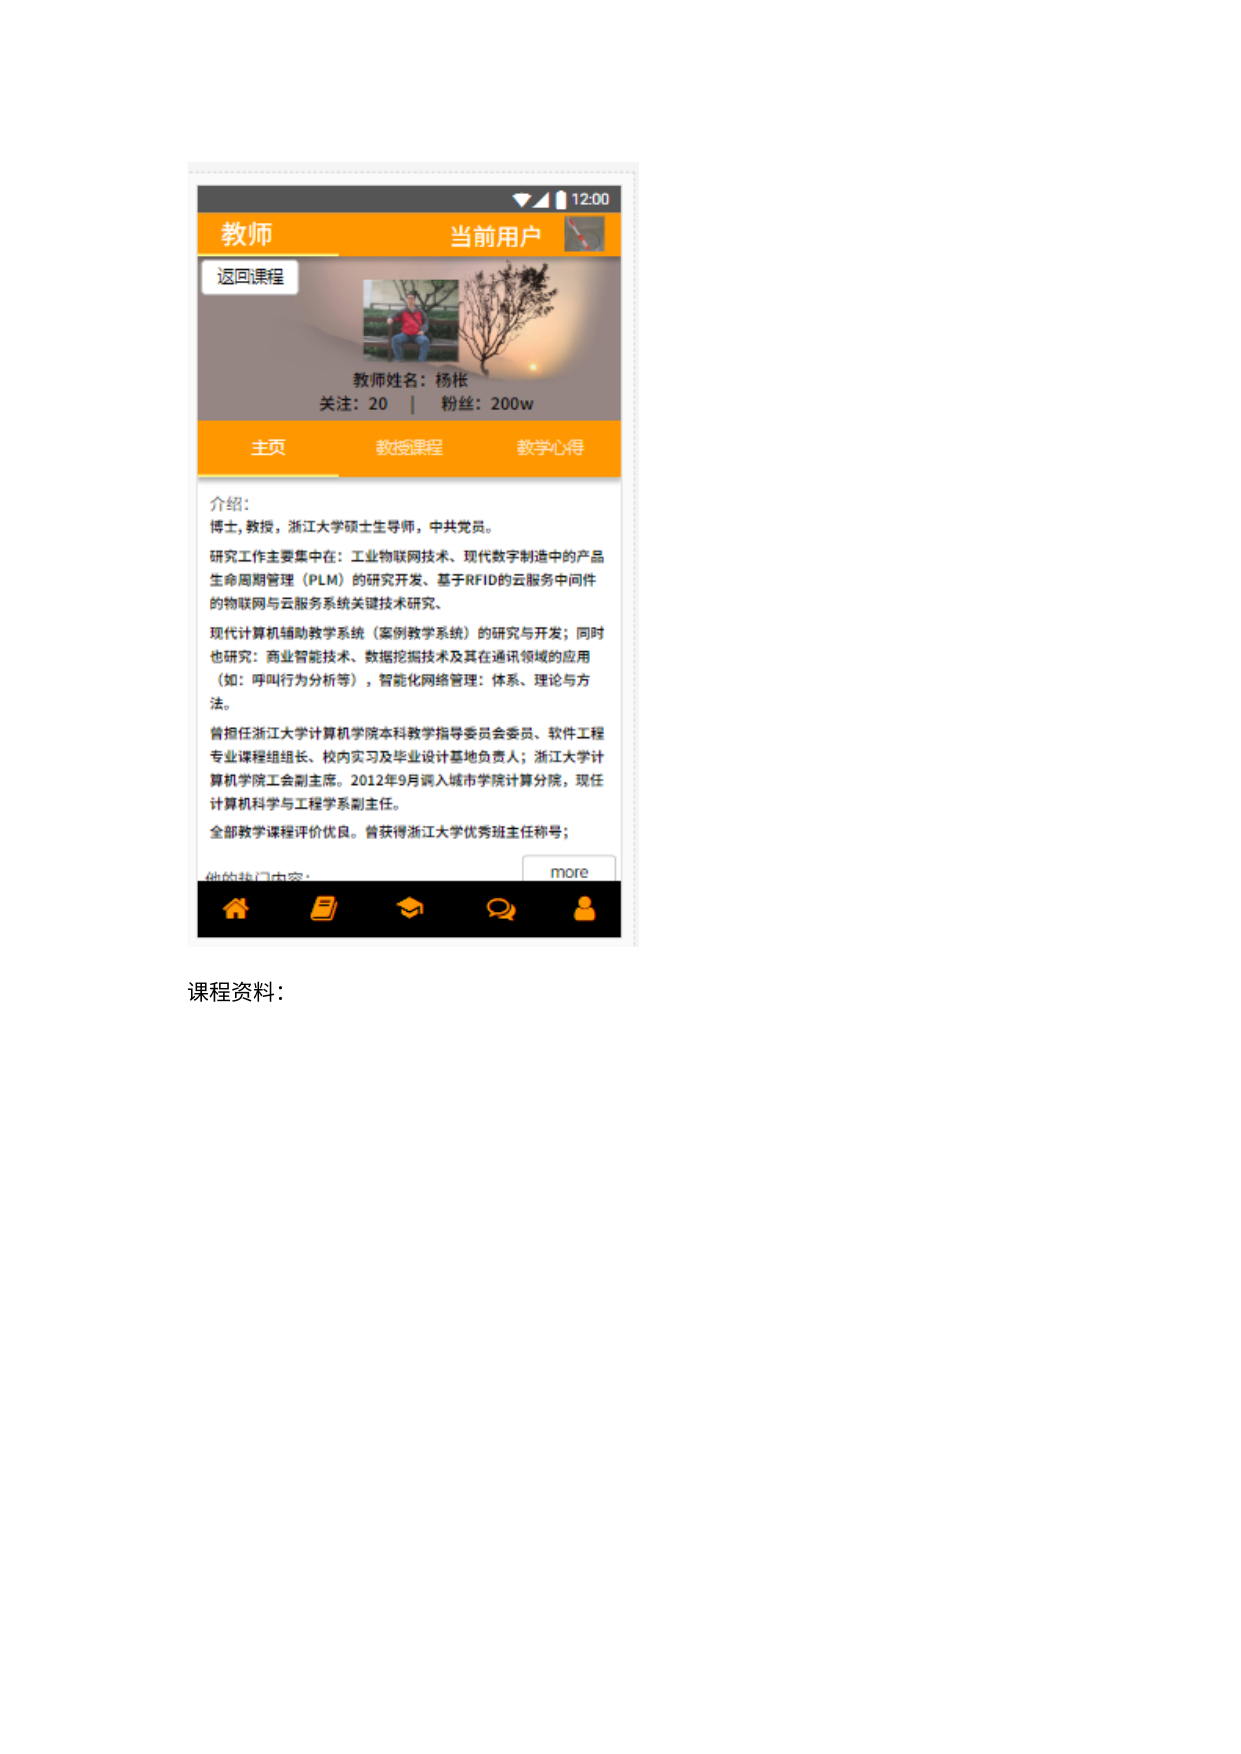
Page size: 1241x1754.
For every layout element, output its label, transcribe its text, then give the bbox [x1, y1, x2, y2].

picture [187, 162, 639, 947]
text 课程资料： [187, 974, 1053, 1007]
